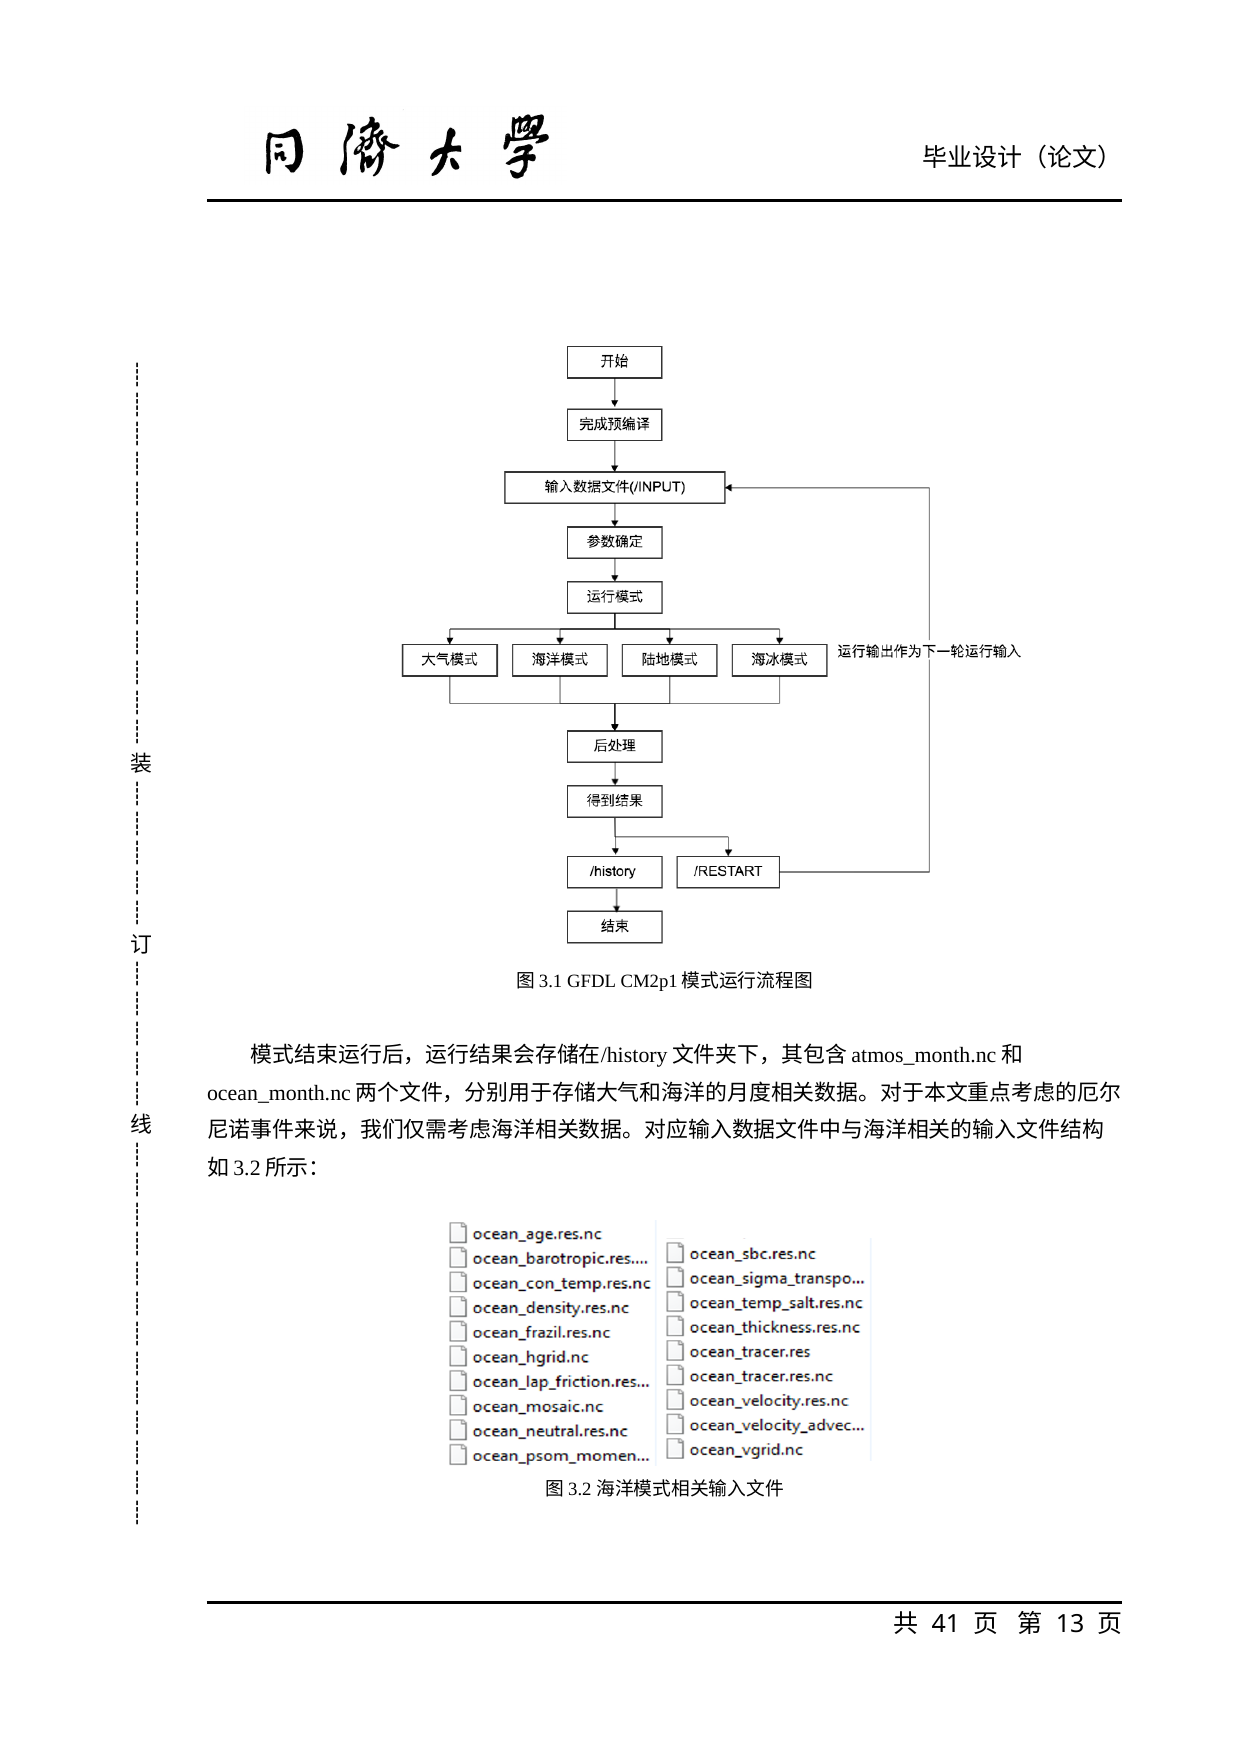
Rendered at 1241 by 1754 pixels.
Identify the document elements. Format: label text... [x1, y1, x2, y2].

picture [444, 1220, 884, 1466]
picture [244, 106, 567, 185]
text 模式结束运行后，运行结果会存储在/history文件夹下，其包含atmos_month.nc和ocean_month.nc两个文件，分别用于存储大气和海洋的月度相关数据。对于本文重点考虑的厄尔尼诺事件来说，我们仅需考虑海洋相关数据。对应输入数据文件中与海洋相关的输入文件结构如3.2所示： [207, 1033, 1122, 1183]
text 图3.2 海洋模式相关输入文件 [207, 1466, 1122, 1503]
picture [308, 299, 1036, 958]
